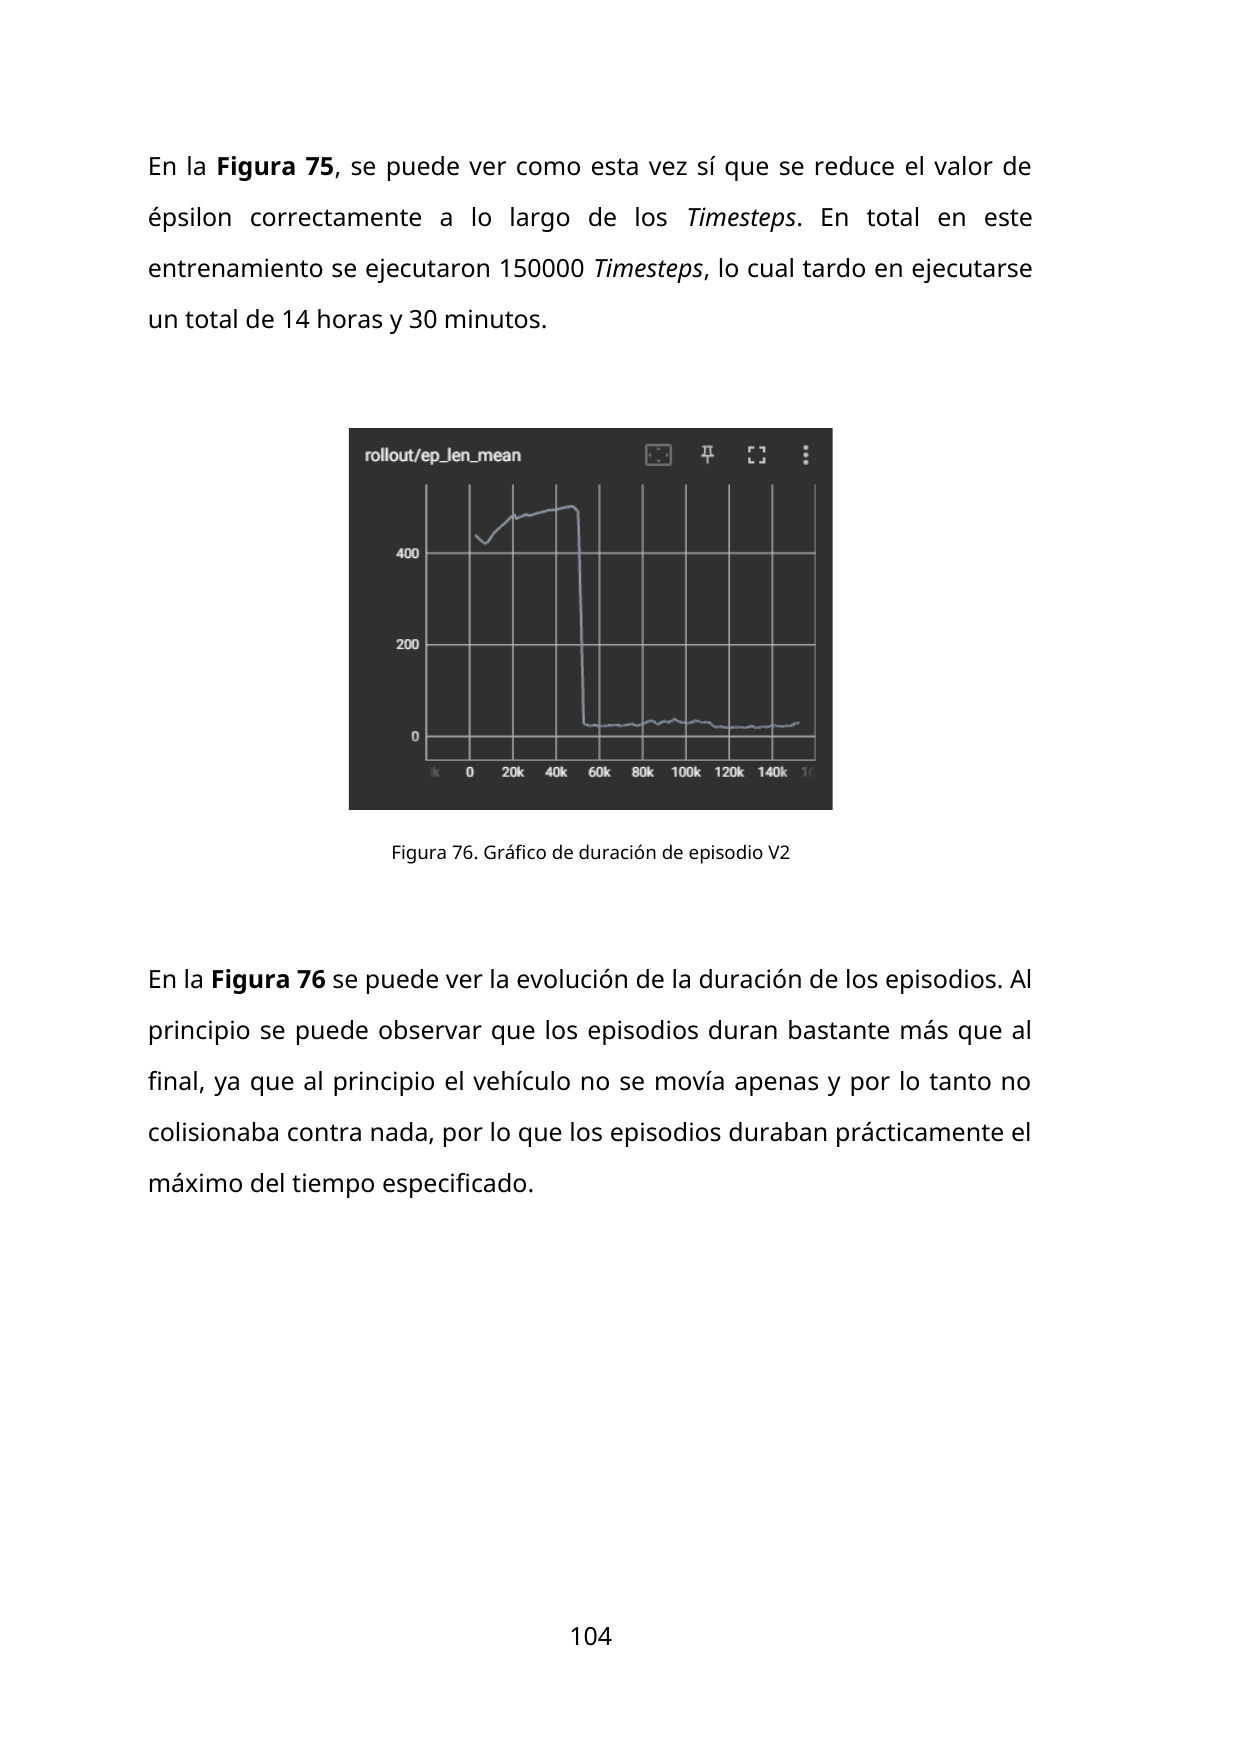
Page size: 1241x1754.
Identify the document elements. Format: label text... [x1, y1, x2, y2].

text En la Figura 75, se puede ver como esta vez sí que se reduce el valor de épsilon correctamente a lo largo de los Timesteps. En total en este entrenamiento se ejecutaron 150000 Timesteps, lo cual tardo en ejecutarse un total de 14 horas y 30 minutos. [148, 148, 1033, 336]
text Figura 76. Gráfico de duración de episodio V2 [148, 839, 1033, 864]
picture [348, 428, 833, 810]
text En la Figura 76 se puede ver la evolución de la duración de los episodios. Al principio se puede observar que los episodios duran bastante más que al final, ya que al principio el vehículo no se movía apenas y por lo tanto no colisionaba contra nada, por lo que los episodios duraban prácticamente el máximo del tiempo especificado. [148, 962, 1033, 1200]
